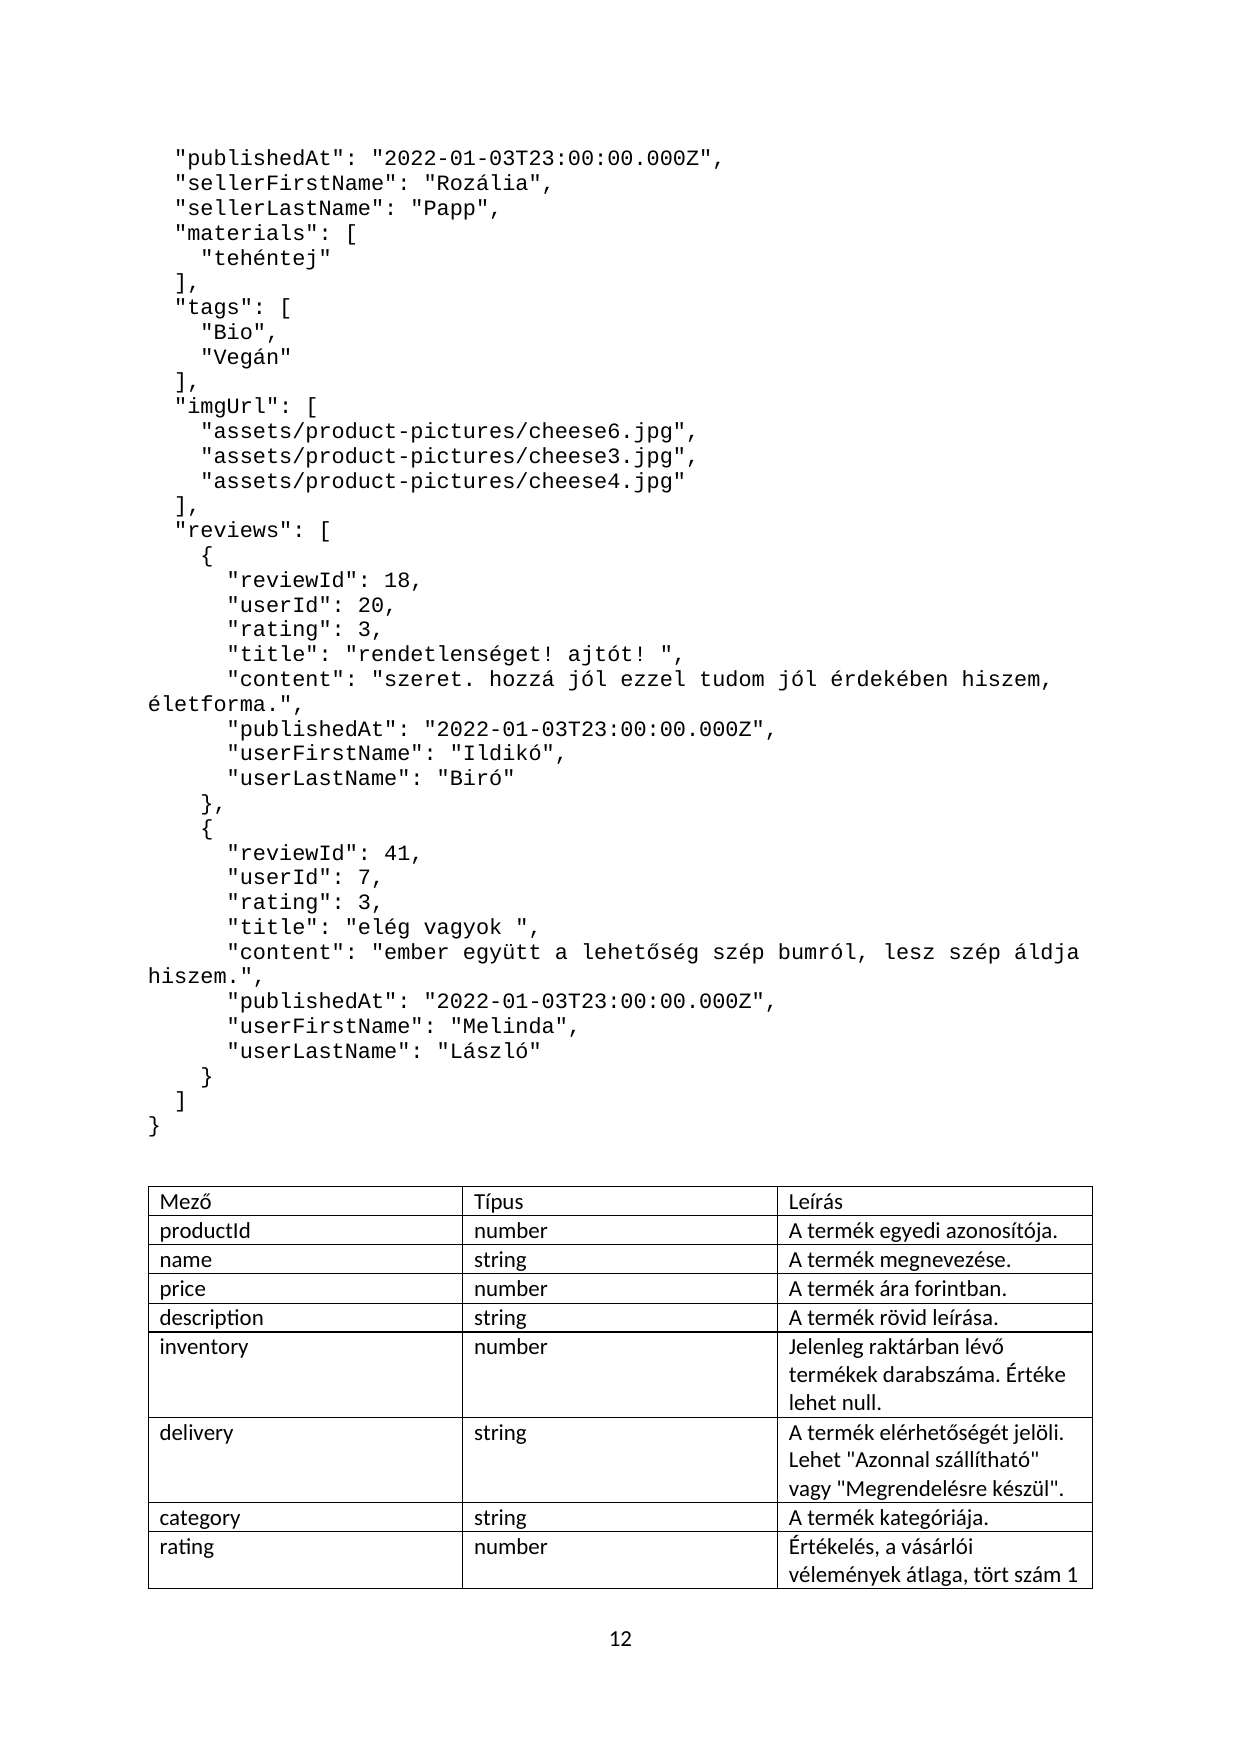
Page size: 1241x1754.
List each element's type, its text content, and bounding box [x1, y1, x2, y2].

text "userLastName": "László" [148, 1040, 1093, 1065]
text ] [148, 1090, 1093, 1114]
text "rating": 3, [148, 619, 1093, 643]
table_cell number [463, 1333, 777, 1417]
text "content": "szeret. hozzá jól ezzel tudom jól érdekében hiszem, életforma.", [148, 668, 1093, 718]
table_cell Jelenleg raktárban lévő termékek darabszáma. Értéke lehet null. [778, 1333, 1092, 1417]
text "userId": 20, [148, 594, 1093, 619]
text "reviewId": 41, [148, 842, 1093, 867]
text "Vegán" [148, 346, 1093, 371]
table_cell A termék rövid leírása. [778, 1304, 1092, 1331]
table_cell A termék egyedi azonosítója. [778, 1216, 1092, 1244]
table_cell A termék elérhetőségét jelöli. Lehet "Azonnal szállítható" vagy "Megrendelésre készül". [778, 1418, 1092, 1502]
text "sellerLastName": "Papp", [148, 197, 1093, 222]
table_cell A termék kategóriája. [778, 1503, 1092, 1531]
table_cell number [463, 1274, 777, 1302]
text "tags": [ [148, 296, 1093, 321]
text "sellerFirstName": "Rozália", [148, 172, 1093, 197]
text "imgUrl": [ [148, 396, 1093, 420]
text "assets/product-pictures/cheese4.jpg" [148, 470, 1093, 495]
text "assets/product-pictures/cheese6.jpg", [148, 420, 1093, 445]
table_cell productId [149, 1216, 462, 1244]
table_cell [778, 1532, 1092, 1588]
text "reviews": [ [148, 519, 1093, 544]
text "rating": 3, [148, 891, 1093, 916]
text ], [148, 272, 1093, 296]
text ], [148, 371, 1093, 396]
table_cell inventory [149, 1333, 462, 1417]
table_cell description [149, 1304, 462, 1331]
table_cell A termék ára forintban. [778, 1274, 1092, 1302]
table_cell number [463, 1532, 777, 1588]
text "publishedAt": "2022-01-03T23:00:00.000Z", [148, 991, 1093, 1015]
text "materials": [ [148, 222, 1093, 247]
text "title": "elég vagyok ", [148, 916, 1093, 941]
text } [148, 1065, 1093, 1090]
table_cell delivery [149, 1418, 462, 1502]
text "reviewId": 18, [148, 569, 1093, 594]
text "userId": 7, [148, 867, 1093, 891]
text { [148, 817, 1093, 842]
text }, [148, 792, 1093, 817]
table_cell string [463, 1418, 777, 1502]
text "tehéntej" [148, 247, 1093, 272]
table_header Típus [463, 1187, 777, 1215]
table_cell string [463, 1304, 777, 1331]
text "title": "rendetlenséget! ajtót! ", [148, 643, 1093, 668]
text "publishedAt": "2022-01-03T23:00:00.000Z", [148, 148, 1093, 172]
table_cell string [463, 1503, 777, 1531]
table_cell name [149, 1245, 462, 1273]
table_cell string [463, 1245, 777, 1273]
text "userFirstName": "Melinda", [148, 1015, 1093, 1040]
text ], [148, 495, 1093, 519]
table_cell A termék megnevezése. [778, 1245, 1092, 1273]
table_cell price [149, 1274, 462, 1302]
text "Bio", [148, 321, 1093, 346]
table_cell rating [149, 1532, 462, 1588]
text { [148, 544, 1093, 569]
text "publishedAt": "2022-01-03T23:00:00.000Z", [148, 718, 1093, 743]
table_cell category [149, 1503, 462, 1531]
table_header Leírás [778, 1187, 1092, 1215]
text "userLastName": "Biró" [148, 767, 1093, 792]
table_cell number [463, 1216, 777, 1244]
text } [148, 1114, 1093, 1139]
text "userFirstName": "Ildikó", [148, 743, 1093, 767]
table_header Mező [149, 1187, 462, 1215]
text "assets/product-pictures/cheese3.jpg", [148, 445, 1093, 470]
text "content": "ember együtt a lehetőség szép bumról, lesz szép áldja hiszem.", [148, 941, 1093, 991]
